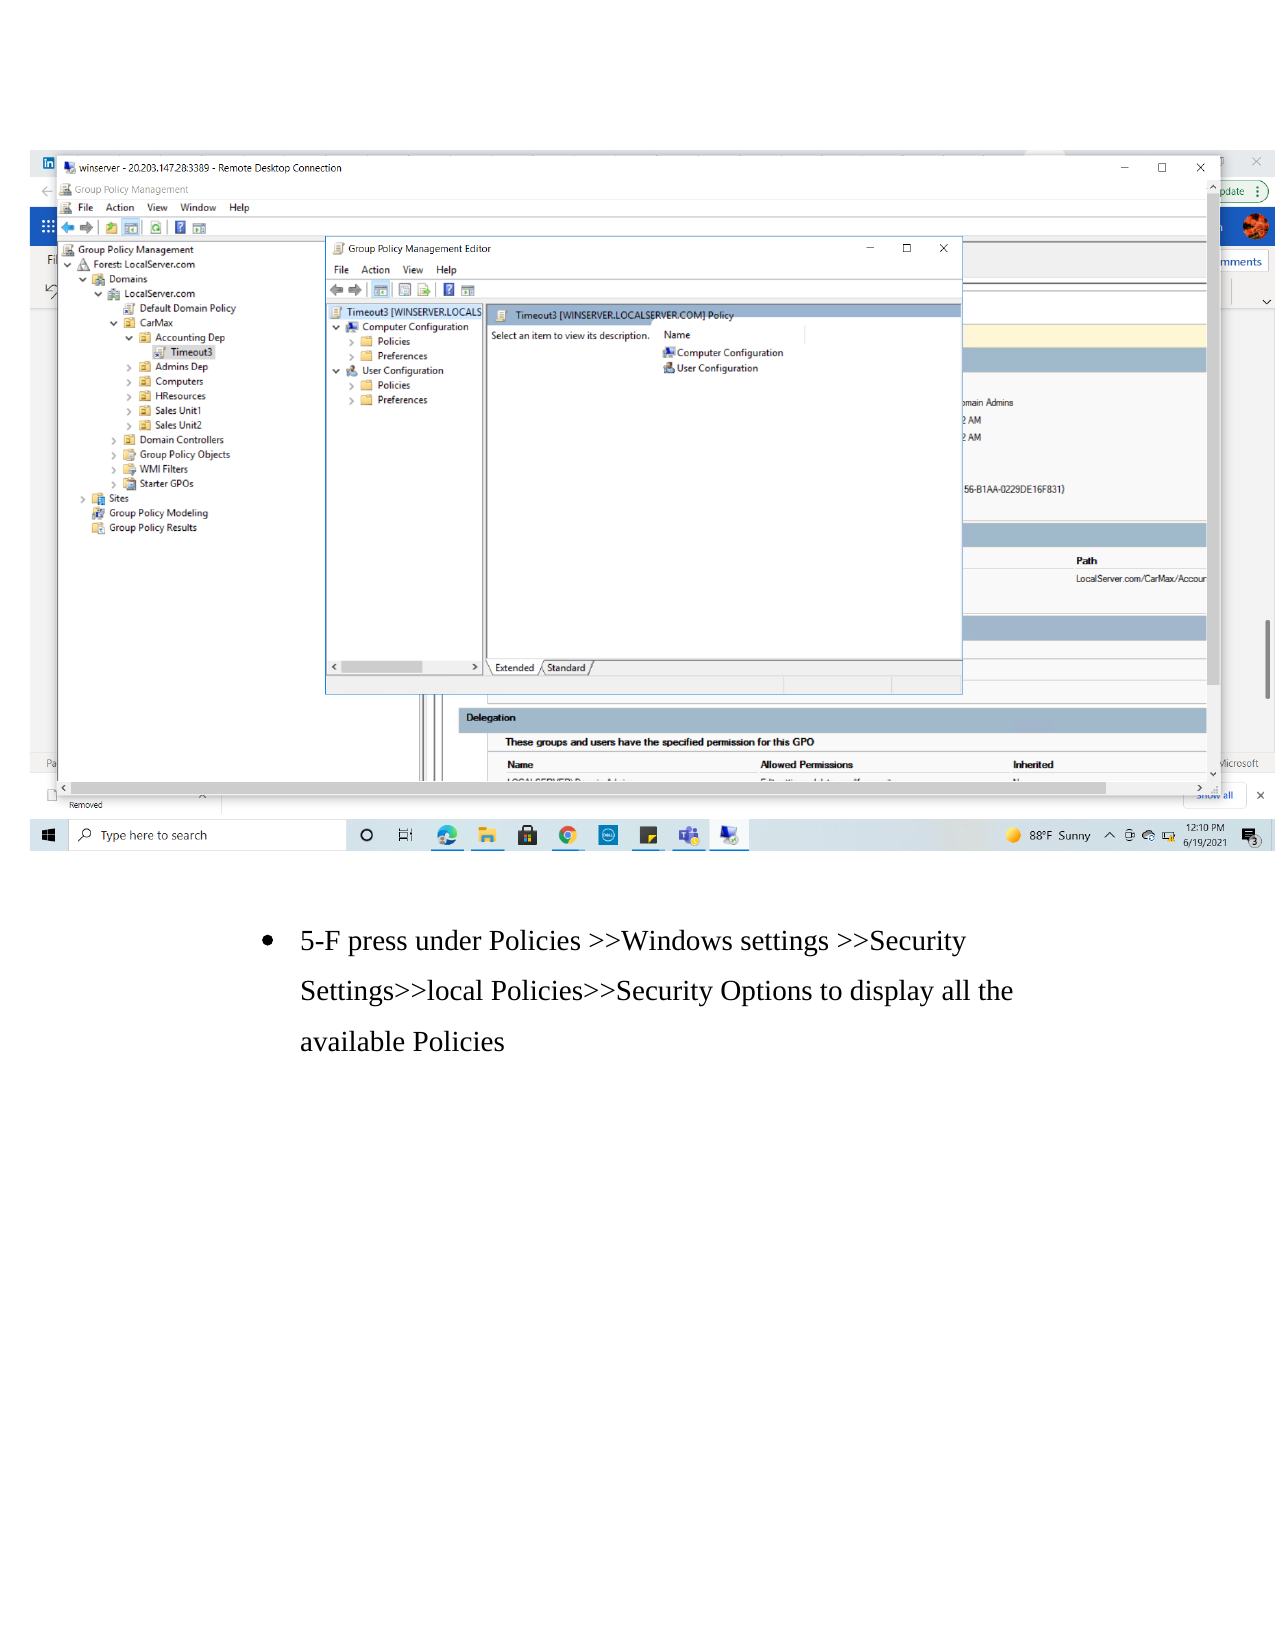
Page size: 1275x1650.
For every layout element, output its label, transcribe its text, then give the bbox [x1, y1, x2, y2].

list 5-F press under Policies >>Windows settings >>Security Settings>>local Policies>>Security Options to display all the available Policies [262, 923, 1125, 1057]
